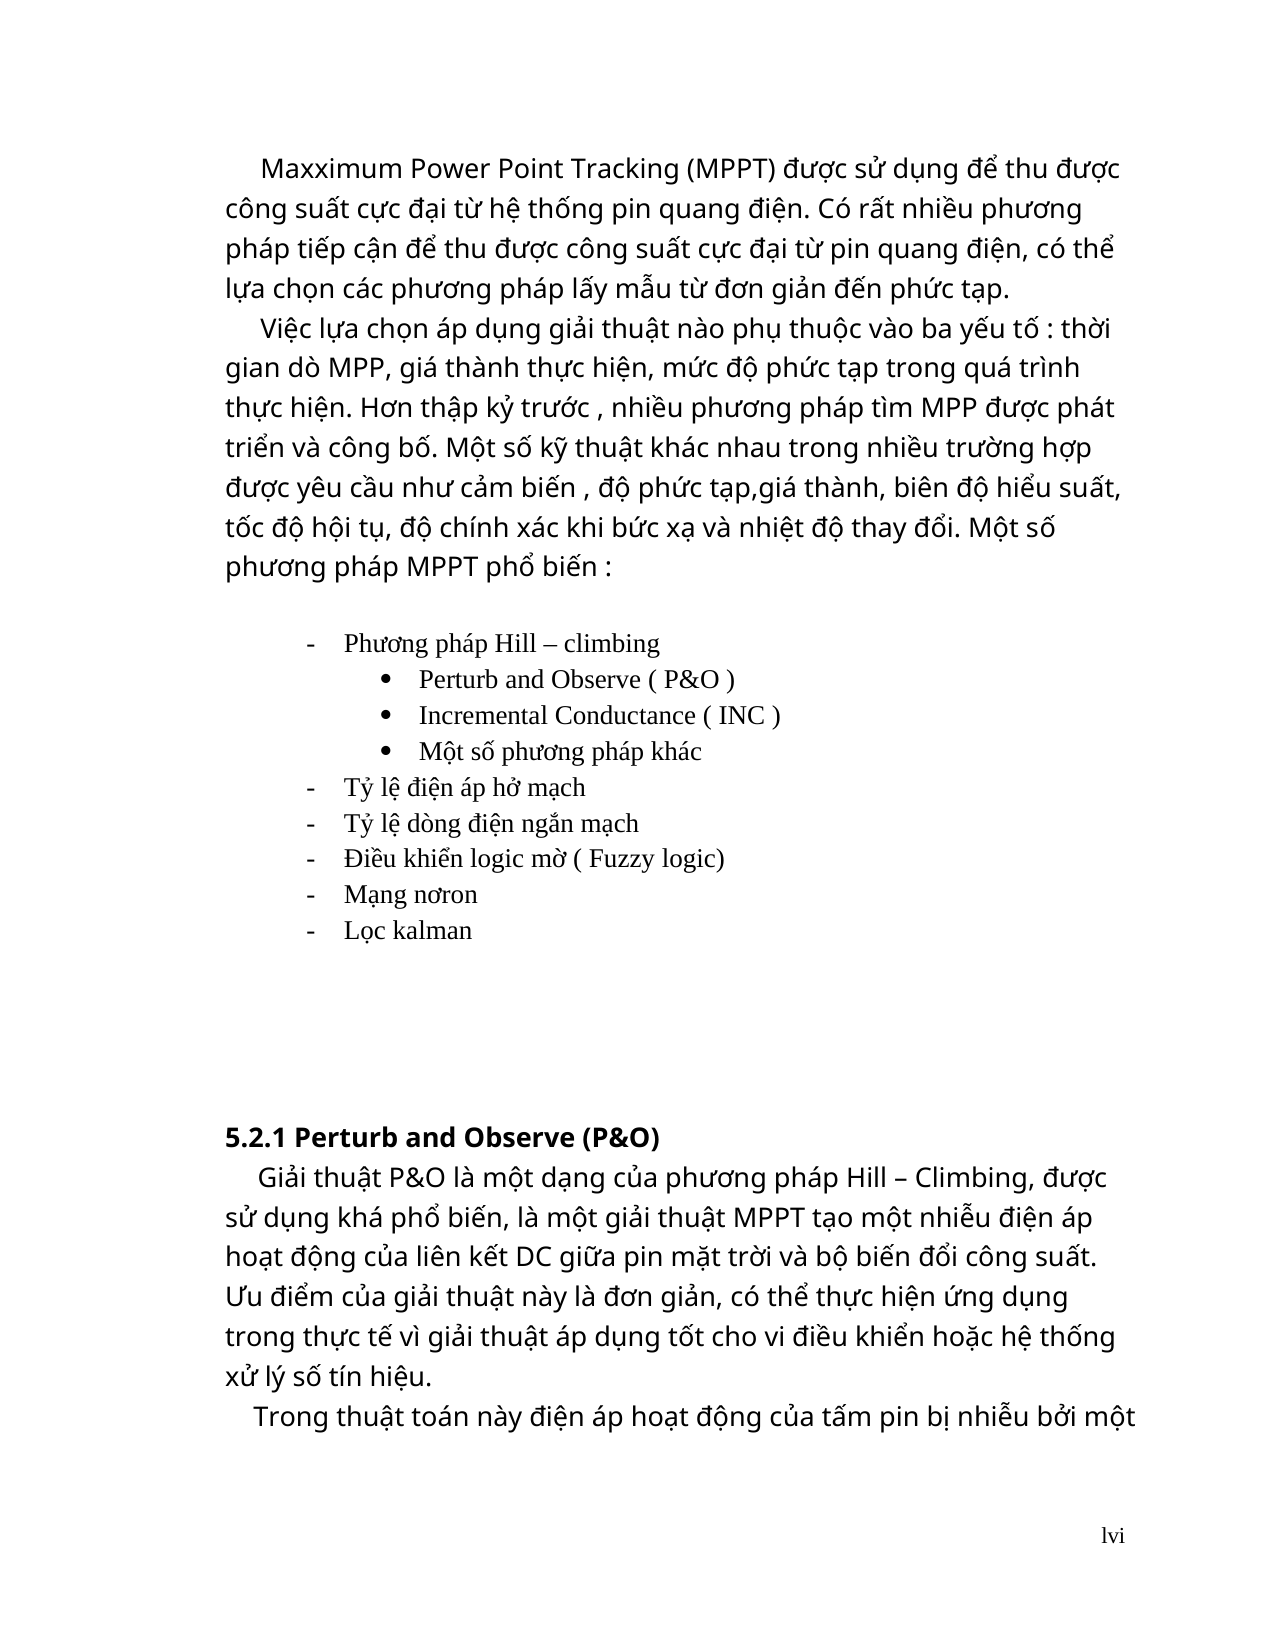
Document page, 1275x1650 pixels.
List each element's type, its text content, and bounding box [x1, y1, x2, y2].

list Mạng nơron [306, 878, 1125, 909]
list Một số phương pháp khác [381, 735, 1125, 766]
list Phương pháp Hill – climbing [306, 627, 1125, 659]
list Incremental Conductance ( INC ) [381, 699, 1125, 730]
list Điều khiển logic mờ ( Fuzzy logic) [306, 842, 1125, 874]
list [225, 1158, 1140, 1434]
list Maxximum Power Point Tracking (MPPT) được sử dụng để thu được công suất cực đại từ hệ thống pin quang điện. Có rất nhiều phương pháp tiếp cận để thu được công suất cực đại từ pin quang điện, có thể lựa chọn các phương pháp lấy mẫu từ đơn giản đến phức tạp. [225, 150, 1125, 306]
list 5.2.1 Perturb and Observe (P&O) [225, 1118, 1125, 1155]
list Perturb and Observe ( P&O ) [381, 663, 1125, 694]
list Tỷ lệ dòng điện ngắn mạch [306, 807, 1125, 838]
list Lọc kalman [306, 914, 1125, 945]
list Tỷ lệ điện áp hở mạch [306, 771, 1125, 802]
list Việc lựa chọn áp dụng giải thuật nào phụ thuộc vào ba yếu tố : thời gian dò MPP, giá thành thực hiện, mức độ phức tạp trong quá trình thực hiện. Hơn thập kỷ trước , nhiều phương pháp tìm MPP được phát triển và công bố. Một số kỹ thuật khác nhau trong nhiều trường hợp được yêu cầu như cảm biến , độ phức tạp,giá thành, biên độ hiểu suất, tốc độ hội tụ, độ chính xác khi bức xạ và nhiệt độ thay đổi. Một số phương pháp MPPT phổ biến : [225, 309, 1125, 585]
